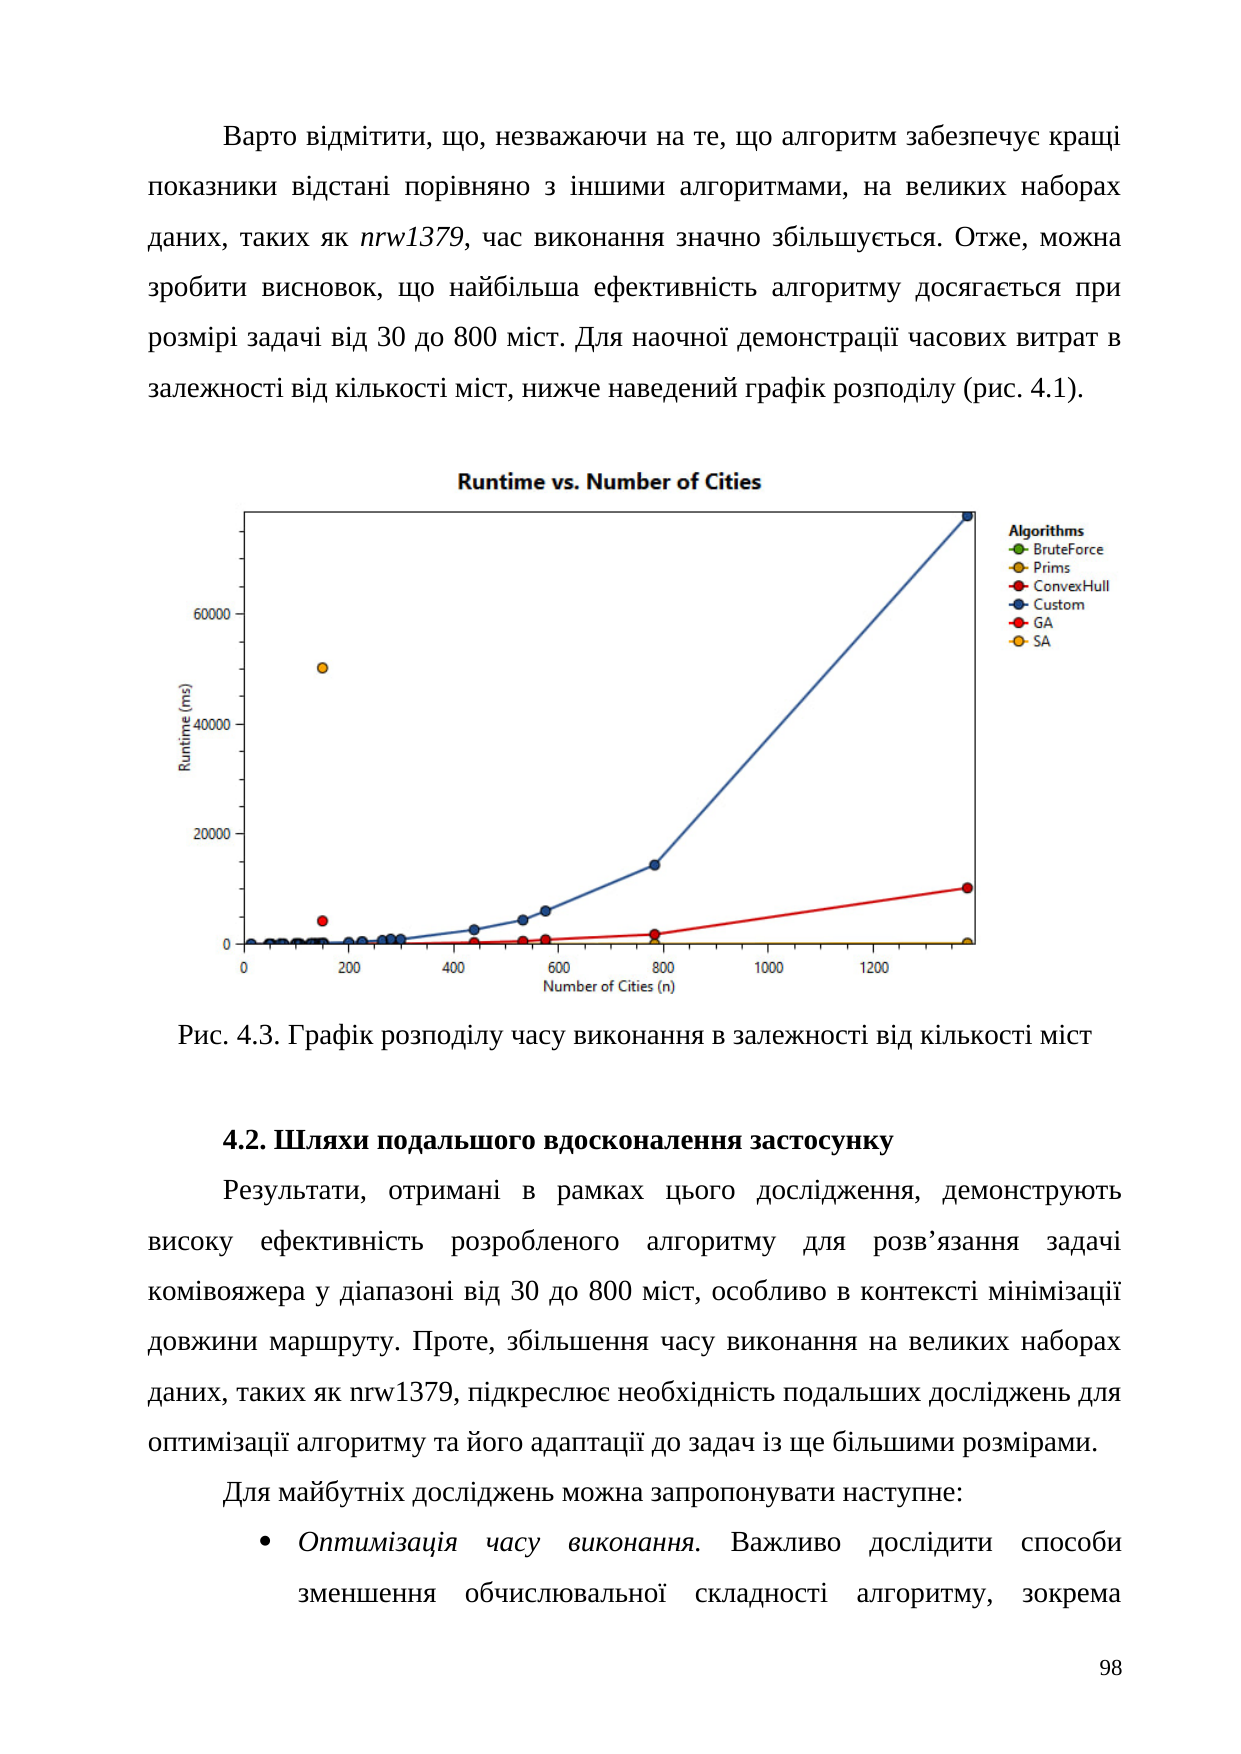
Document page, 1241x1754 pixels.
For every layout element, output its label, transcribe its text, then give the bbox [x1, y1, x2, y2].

subtitle 4.2. Шляхи подальшого вдосконалення застосунку [148, 1122, 1122, 1156]
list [260, 1524, 1122, 1608]
text Для майбутніх досліджень можна запропонувати наступне: [148, 1474, 1122, 1508]
text Результати, отримані в рамках цього дослідження, демонструють високу ефективність розробленого алгоритму для розв’язання задачі комівояжера у діапазоні від 30 до 800 міст, особливо в контексті мінімізації довжини маршруту. Проте, збільшення часу виконання на великих наборах даних, таких як nrw1379, підкреслює необхідність подальших досліджень для оптимізації алгоритму та його адаптації до задач із ще більшими розмірами. [148, 1172, 1122, 1457]
text Рис. 4.3. Графік розподілу часу виконання в залежності від кількості міст [148, 1017, 1122, 1051]
picture [147, 470, 1123, 1005]
text Варто відмітити, що, незважаючи на те, що алгоритм забезпечує кращі показники відстані порівняно з іншими алгоритмами, на великих наборах даних, таких як nrw1379, час виконання значно збільшується. Отже, можна зробити висновок, що найбільша ефективність алгоритму досягається при розмірі задачі від 30 до 800 міст. Для наочної демонстрації часових витрат в залежності від кількості міст, нижче наведений графік розподілу (рис. 4.1). [148, 118, 1122, 403]
